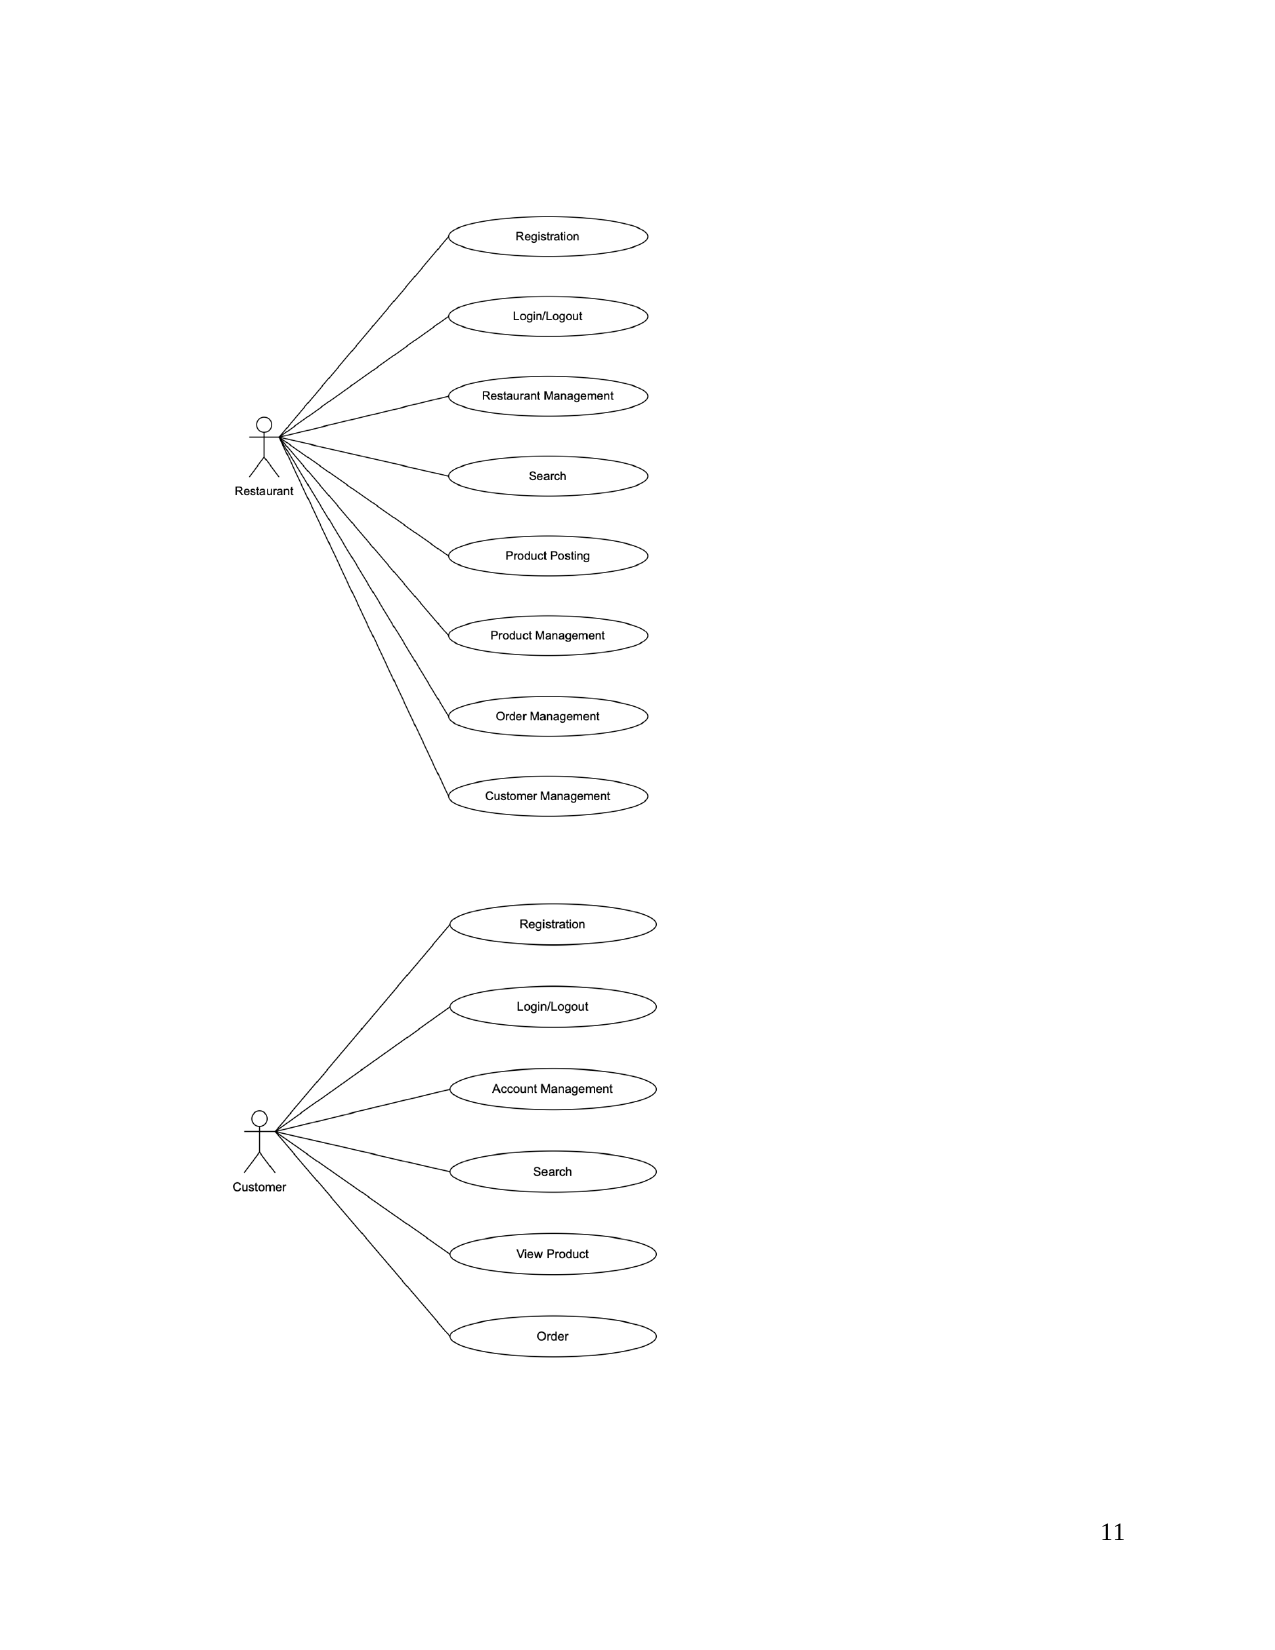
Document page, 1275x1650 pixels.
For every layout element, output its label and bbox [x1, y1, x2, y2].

picture [179, 150, 781, 1407]
